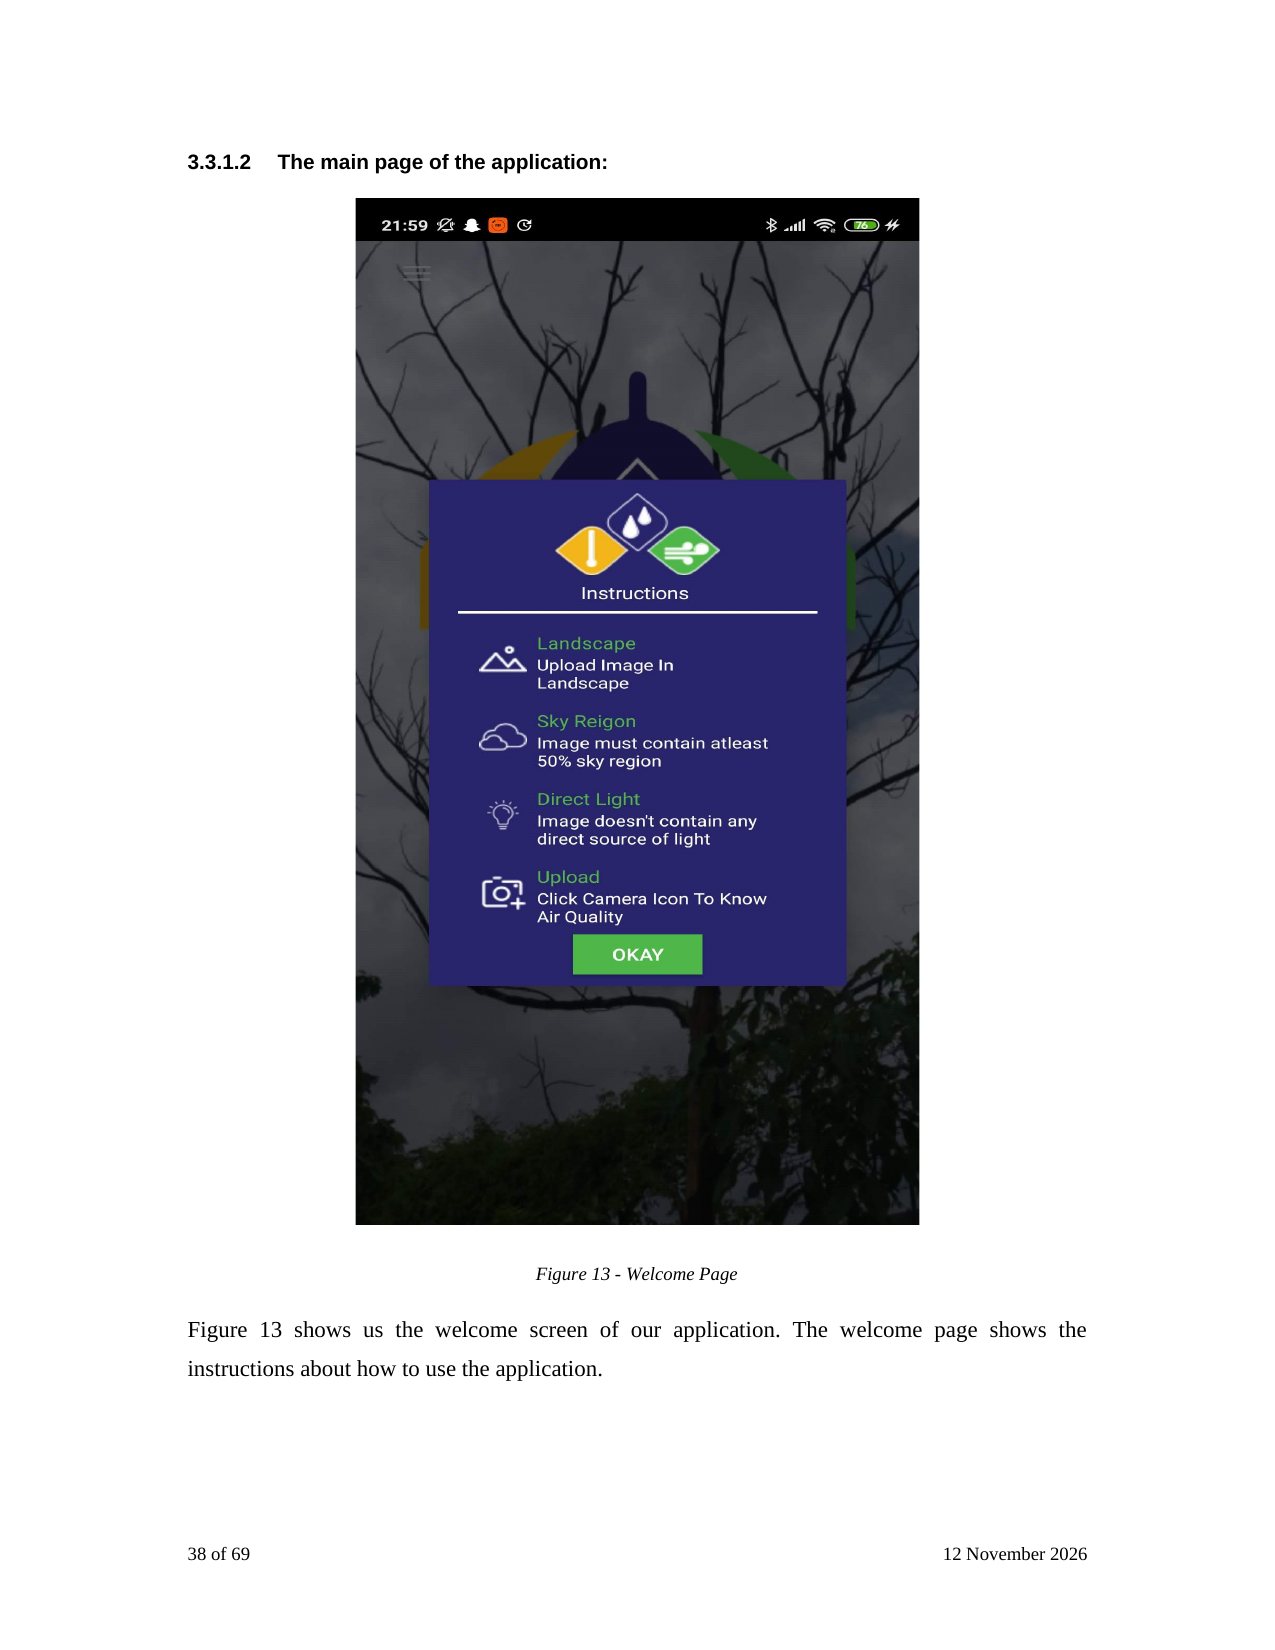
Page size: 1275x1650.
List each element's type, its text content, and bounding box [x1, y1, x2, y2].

subtitle The main page of the application: [187, 150, 1087, 174]
picture [355, 198, 920, 1225]
text Figure 13 shows us the welcome screen of our application. The welcome page shows the instructions about how to use the application. [187, 1316, 1087, 1382]
text Figure 13 - Welcome Page [187, 1263, 1087, 1284]
